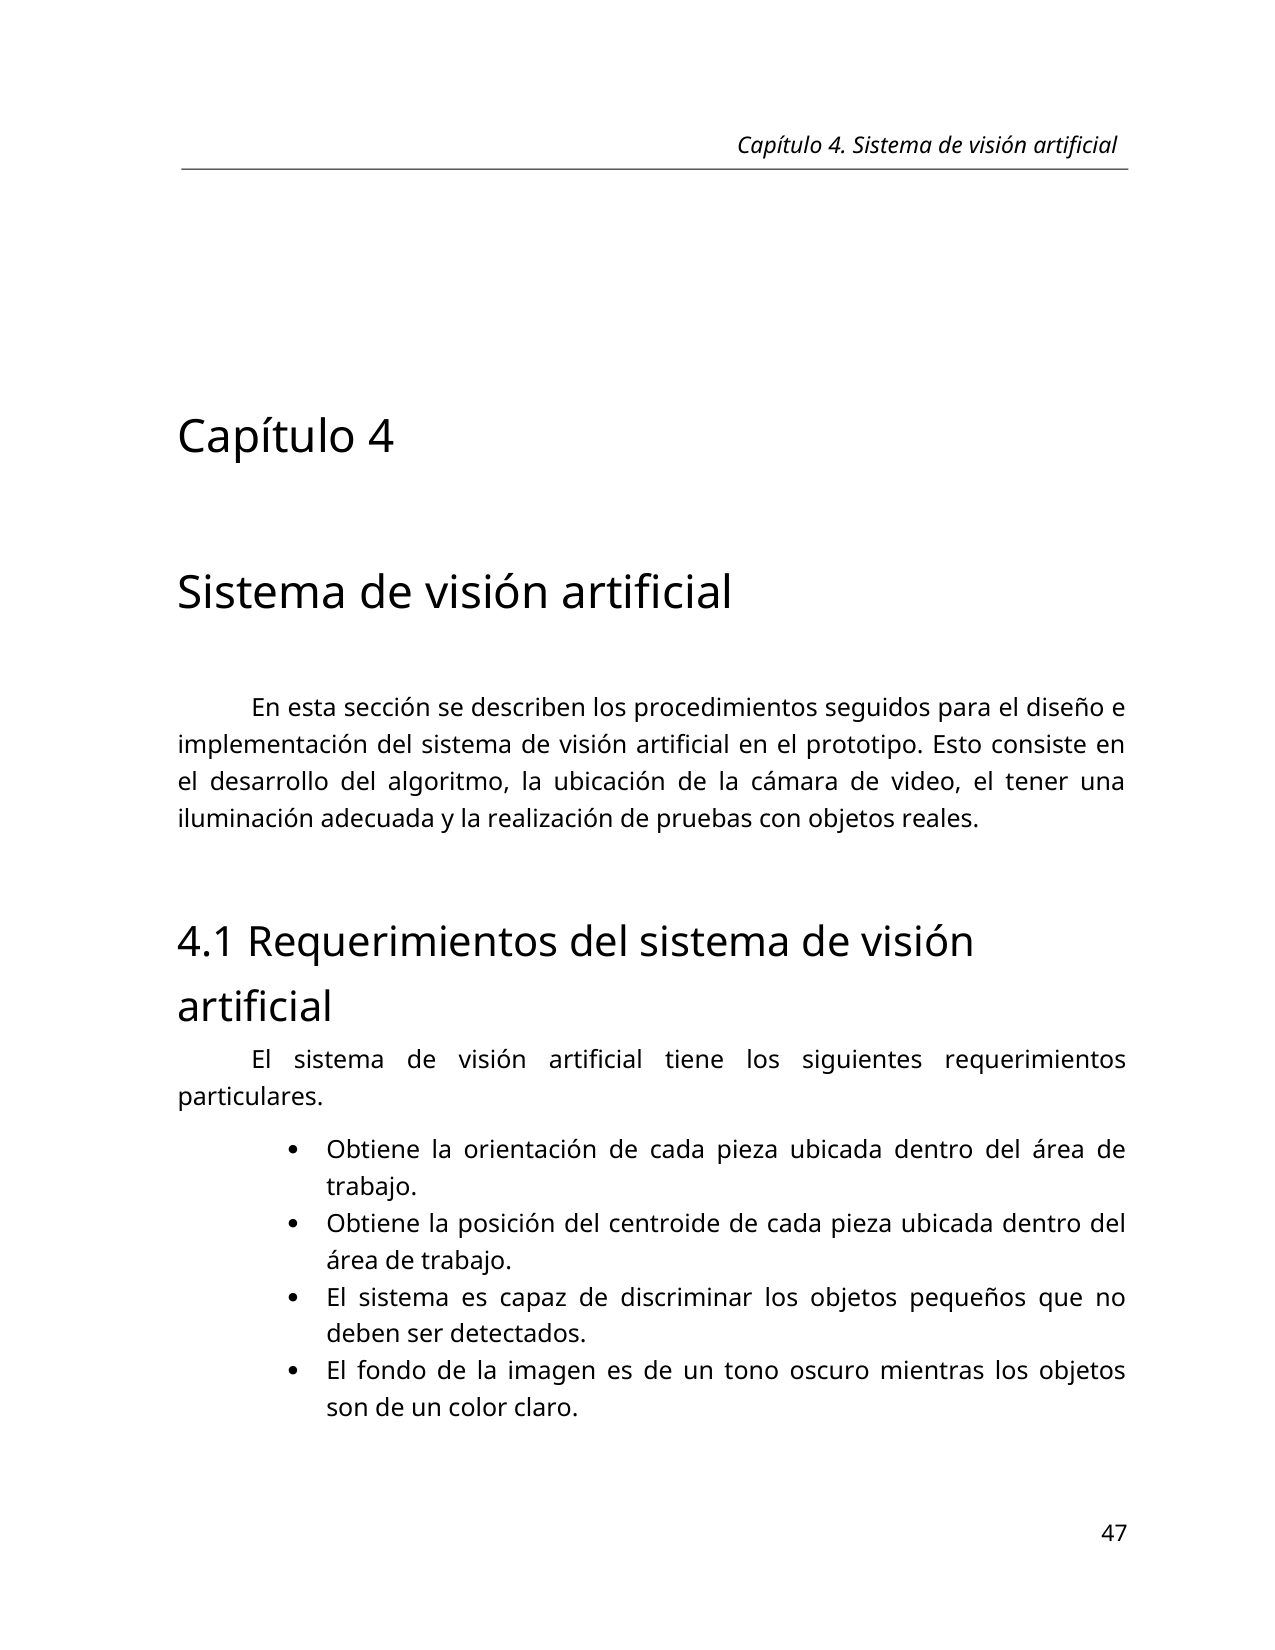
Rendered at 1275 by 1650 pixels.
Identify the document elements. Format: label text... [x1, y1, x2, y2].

text En esta sección se describen los procedimientos seguidos para el diseño e implementación del sistema de visión artificial en el prototipo. Esto consiste en el desarrollo del algoritmo, la ubicación de la cámara de video, el tener una iluminación adecuada y la realización de pruebas con objetos reales. [177, 690, 1127, 834]
text El sistema de visión artificial tiene los siguientes requerimientos particulares. [177, 1042, 1127, 1113]
list Obtiene la posición del centroide de cada pieza ubicada dentro del área de trabajo. [288, 1206, 1127, 1276]
text Sistema de visión artificial [177, 559, 1127, 622]
list Obtiene la orientación de cada pieza ubicada dentro del área de trabajo. [288, 1132, 1127, 1203]
list El sistema es capaz de discriminar los objetos pequeños que no deben ser detectados. [288, 1279, 1127, 1350]
subtitle 4.1 Requerimientos del sistema de visión artificial [177, 911, 1127, 1033]
subtitle Capítulo 4. Sistema de visión artificial [177, 404, 1127, 466]
list El fondo de la imagen es de un tono oscuro mientras los objetos son de un color claro. [288, 1353, 1127, 1423]
